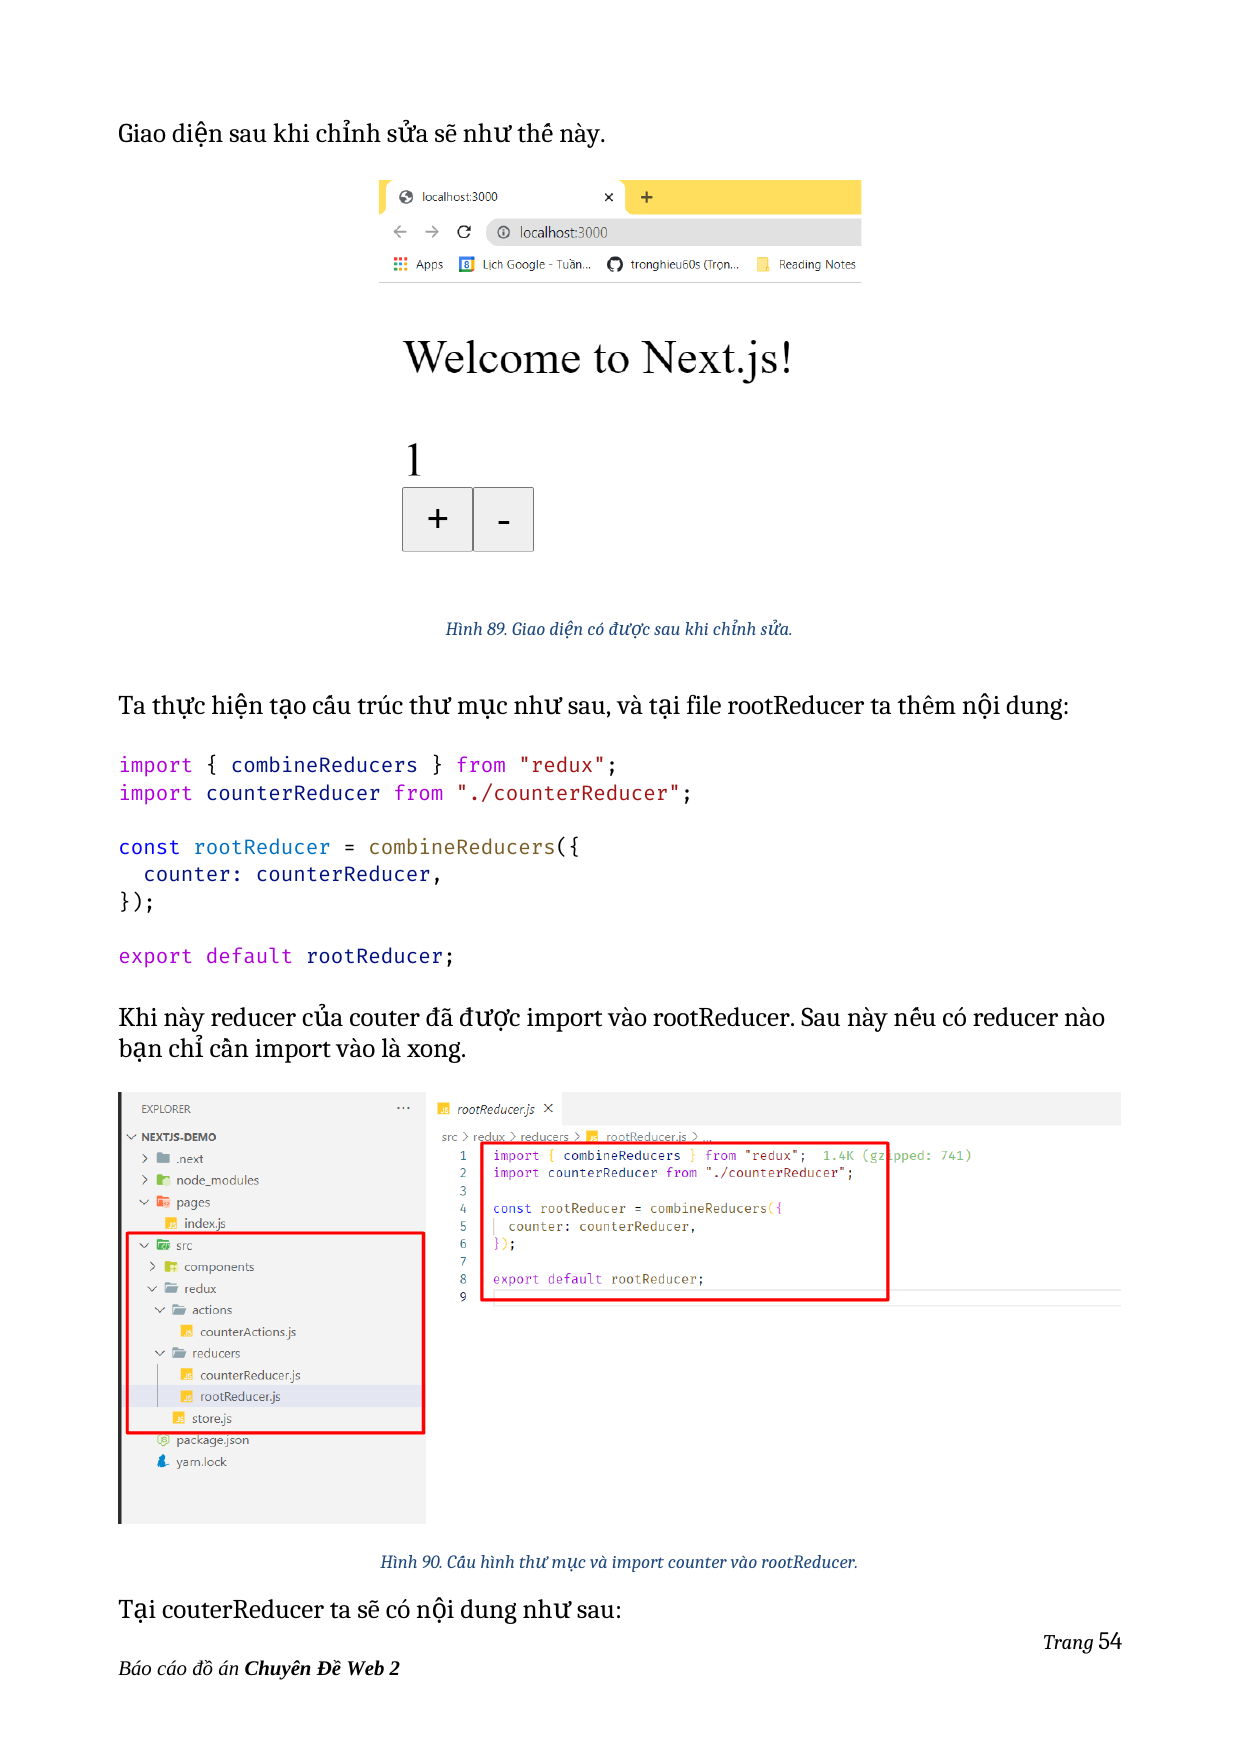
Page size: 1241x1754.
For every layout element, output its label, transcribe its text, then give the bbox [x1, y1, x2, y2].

text export default rootReducer; [118, 943, 1122, 970]
text }); [118, 888, 1122, 916]
text Giao diện sau khi chỉnh sửa sẽ như thế này. [118, 118, 1122, 149]
text Khi này reducer của couter đã được import vào rootReducer. Sau này nếu có reducer nào bạn chỉ cần import vào là xong. [118, 1002, 1122, 1064]
text counter: counterReducer, [118, 861, 1122, 888]
text Hình 89. Giao diện có được sau khi chỉnh sửa. [118, 619, 1122, 640]
picture [378, 180, 862, 590]
text import counterReducer from "./counterReducer"; [118, 779, 1122, 807]
picture [118, 1092, 1121, 1524]
text const rootReducer = combineReducers({ [118, 834, 1122, 861]
text import { combineReducers } from "redux"; [118, 752, 1122, 779]
text Hình 90. Cấu hình thư mục và import counter vào rootReducer. [118, 1552, 1122, 1573]
